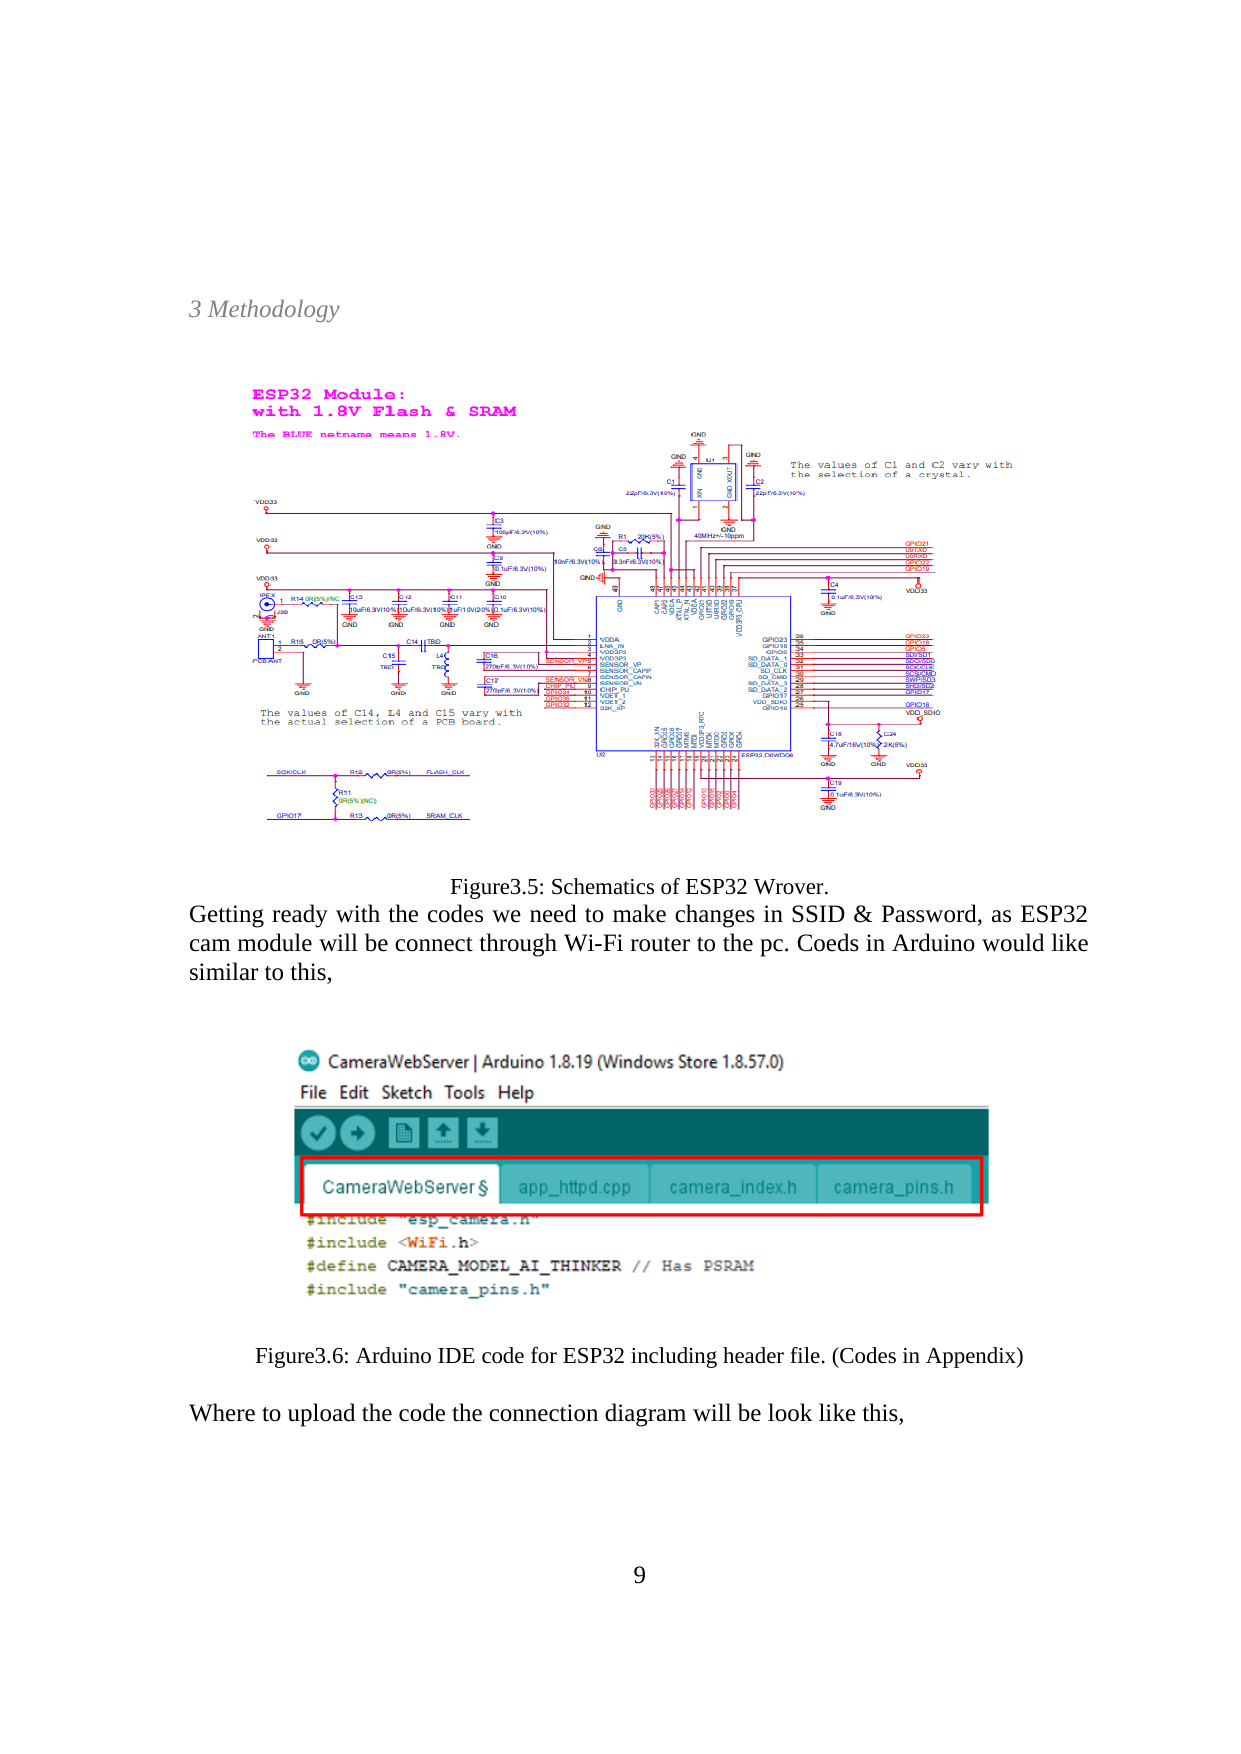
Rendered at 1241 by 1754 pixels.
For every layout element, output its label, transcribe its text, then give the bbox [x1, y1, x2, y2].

picture [241, 381, 1039, 844]
text Figure3.5: Schematics of ESP32 Wrover. [189, 873, 1090, 899]
text Getting ready with the codes we need to make changes in SSID & Password, as ESP32 cam module will be connect through Wi-Fi router to the pc. Coeds in Arduino would like similar to this, [189, 899, 1090, 985]
text Figure3.6: Arduino IDE code for ESP32 including header file. (Codes in Appendix) [189, 1342, 1090, 1369]
text Where to upload the code the connection diagram will be look like this, [189, 1398, 1090, 1426]
picture [290, 1042, 989, 1314]
text 3 Methodology [189, 294, 1090, 323]
